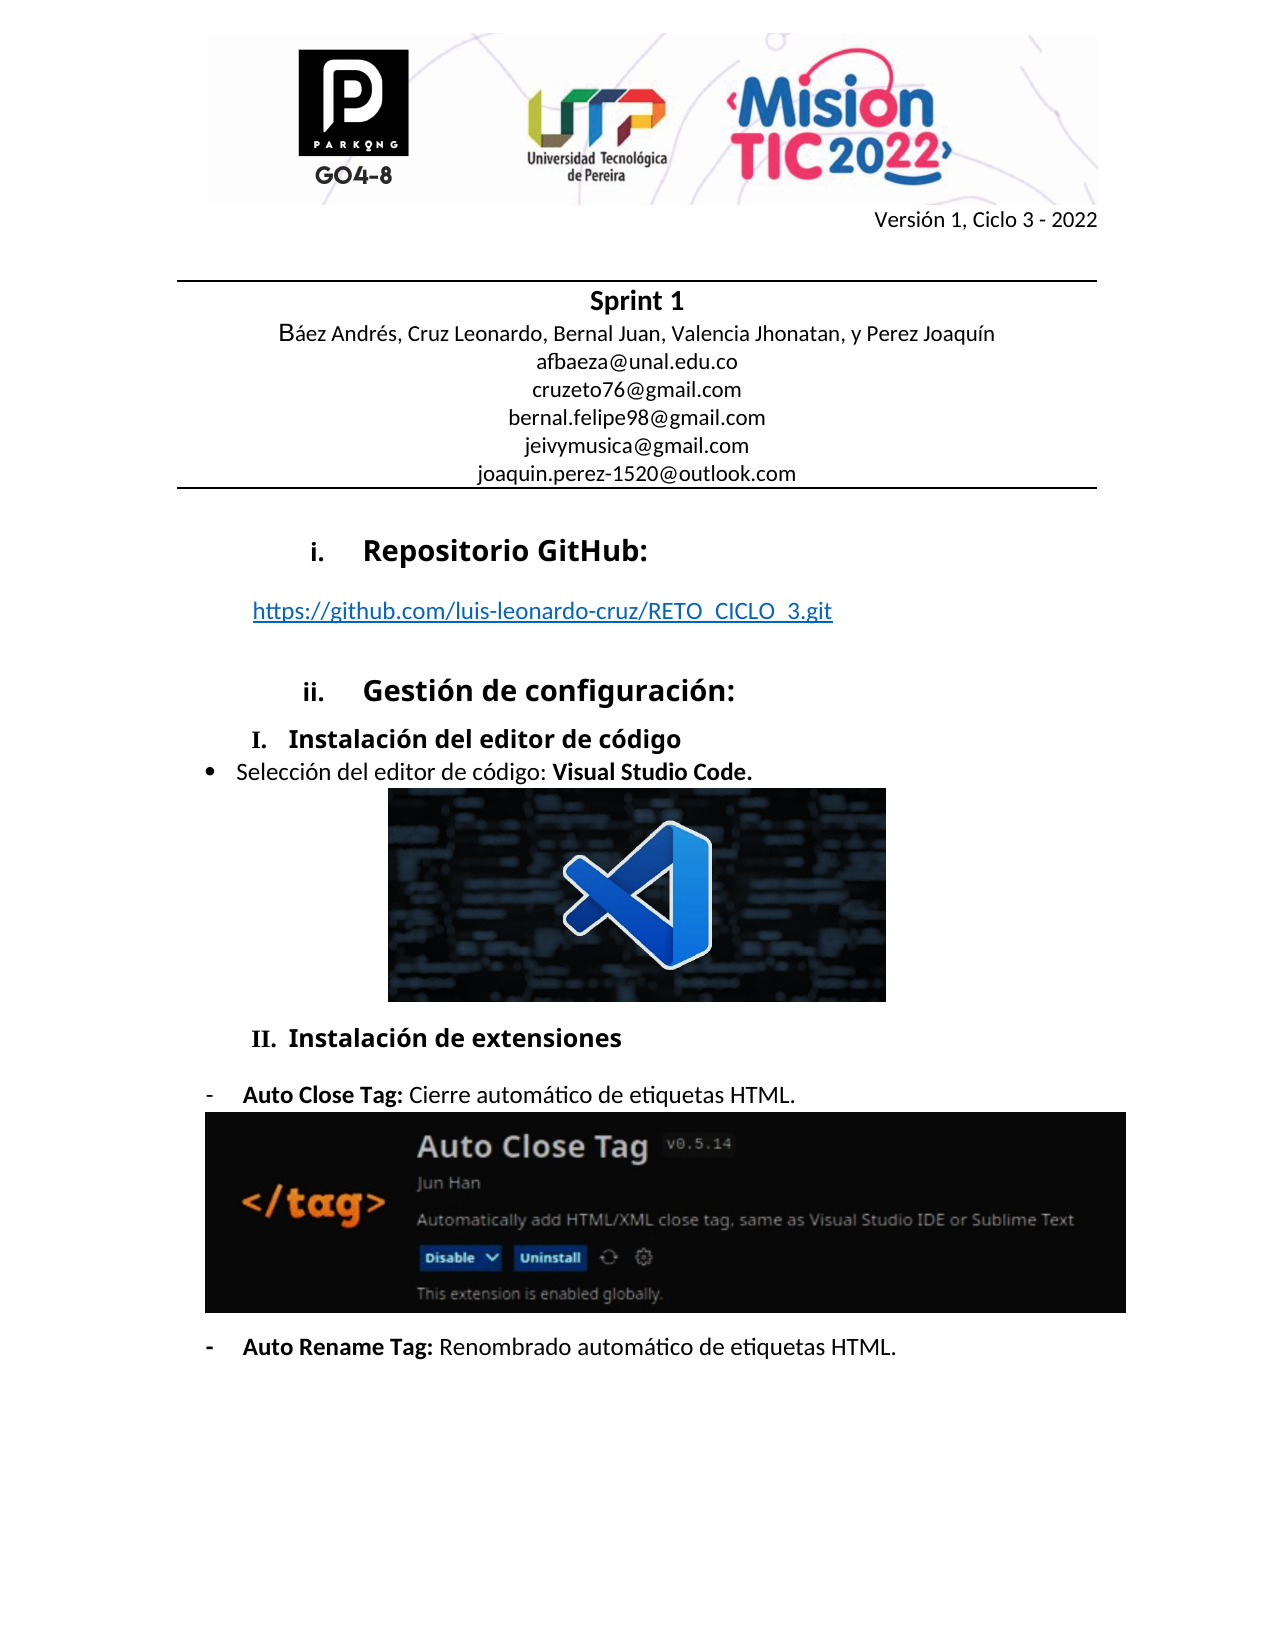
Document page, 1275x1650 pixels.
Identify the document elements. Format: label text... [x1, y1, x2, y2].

subtitle Instalación del editor de código [251, 722, 1098, 756]
list Auto Rename Tag: Renombrado automático de etiquetas HTML. [206, 1332, 1098, 1362]
picture [207, 33, 1098, 205]
list Auto Close Tag: Cierre automático de etiquetas HTML. [206, 1080, 1098, 1110]
subtitle Gestión de configuración: [325, 670, 1098, 709]
picture [388, 788, 886, 1002]
table_header Sprint 1 Báez Andrés, Cruz Leonardo, Bernal Juan, Valencia Jhonatan, y Perez Joaquín afbaeza@unal.edu.co cruzeto76@gmail.com bernal.felipe98@gmail.com jeivymusica@gmail.com joaquin.perez-1520@outlook.com [177, 282, 1097, 487]
list Selección del editor de código: Visual Studio Code. [206, 756, 1098, 787]
picture [205, 1112, 1126, 1313]
subtitle Repositorio GitHub: [325, 531, 1098, 570]
subtitle Instalación de extensiones [251, 1021, 1098, 1055]
list https://github.com/luis-leonardo-cruz/RETO_CICLO_3.git [252, 595, 1098, 626]
